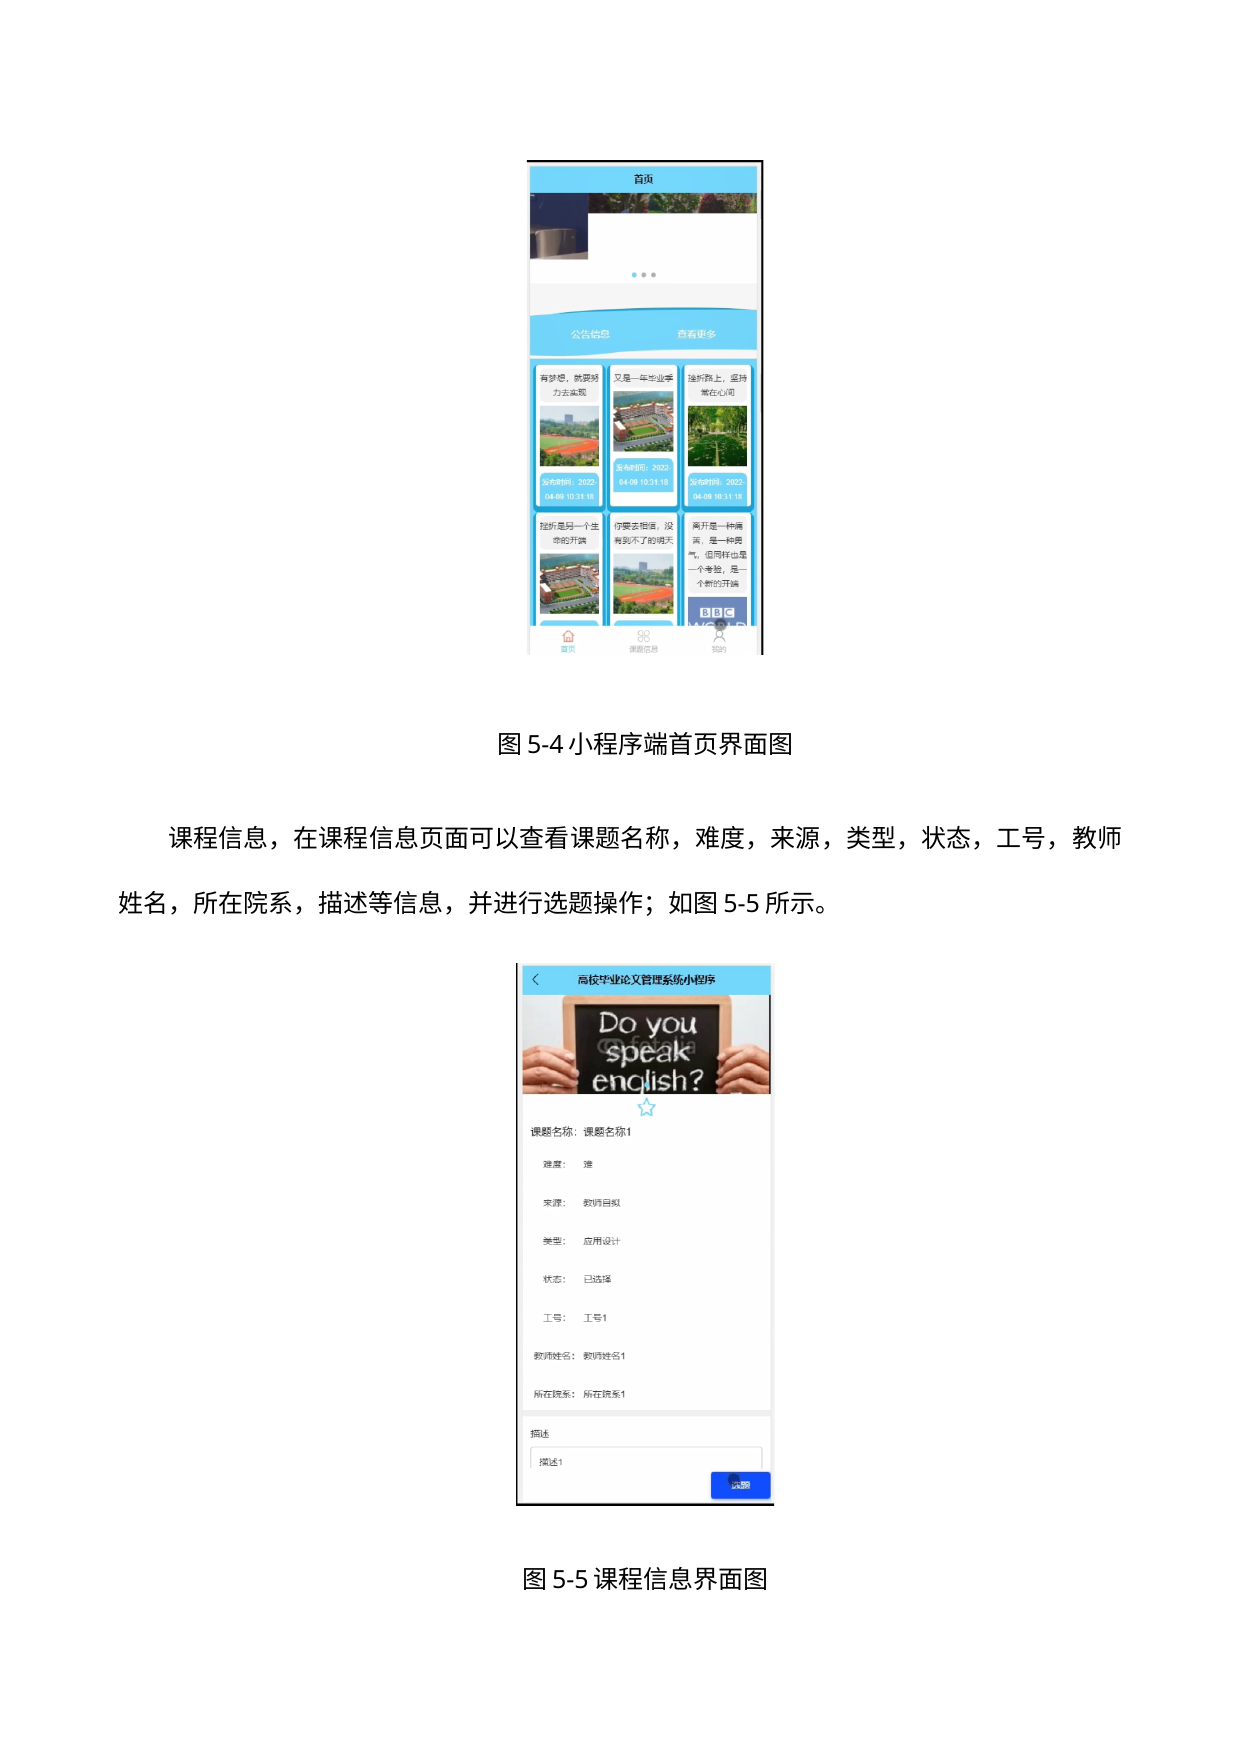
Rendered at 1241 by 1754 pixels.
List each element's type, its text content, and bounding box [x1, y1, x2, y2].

picture [526, 160, 764, 655]
text 图5-5课程信息界面图 [118, 1545, 1122, 1610]
text 课程信息，在课程信息页面可以查看课题名称，难度，来源，类型，状态，工号，教师姓名，所在院系，描述等信息，并进行选题操作；如图5-5所示。 [118, 804, 1122, 934]
picture [516, 963, 775, 1506]
text 图5-4小程序端首页界面图 [118, 710, 1122, 775]
